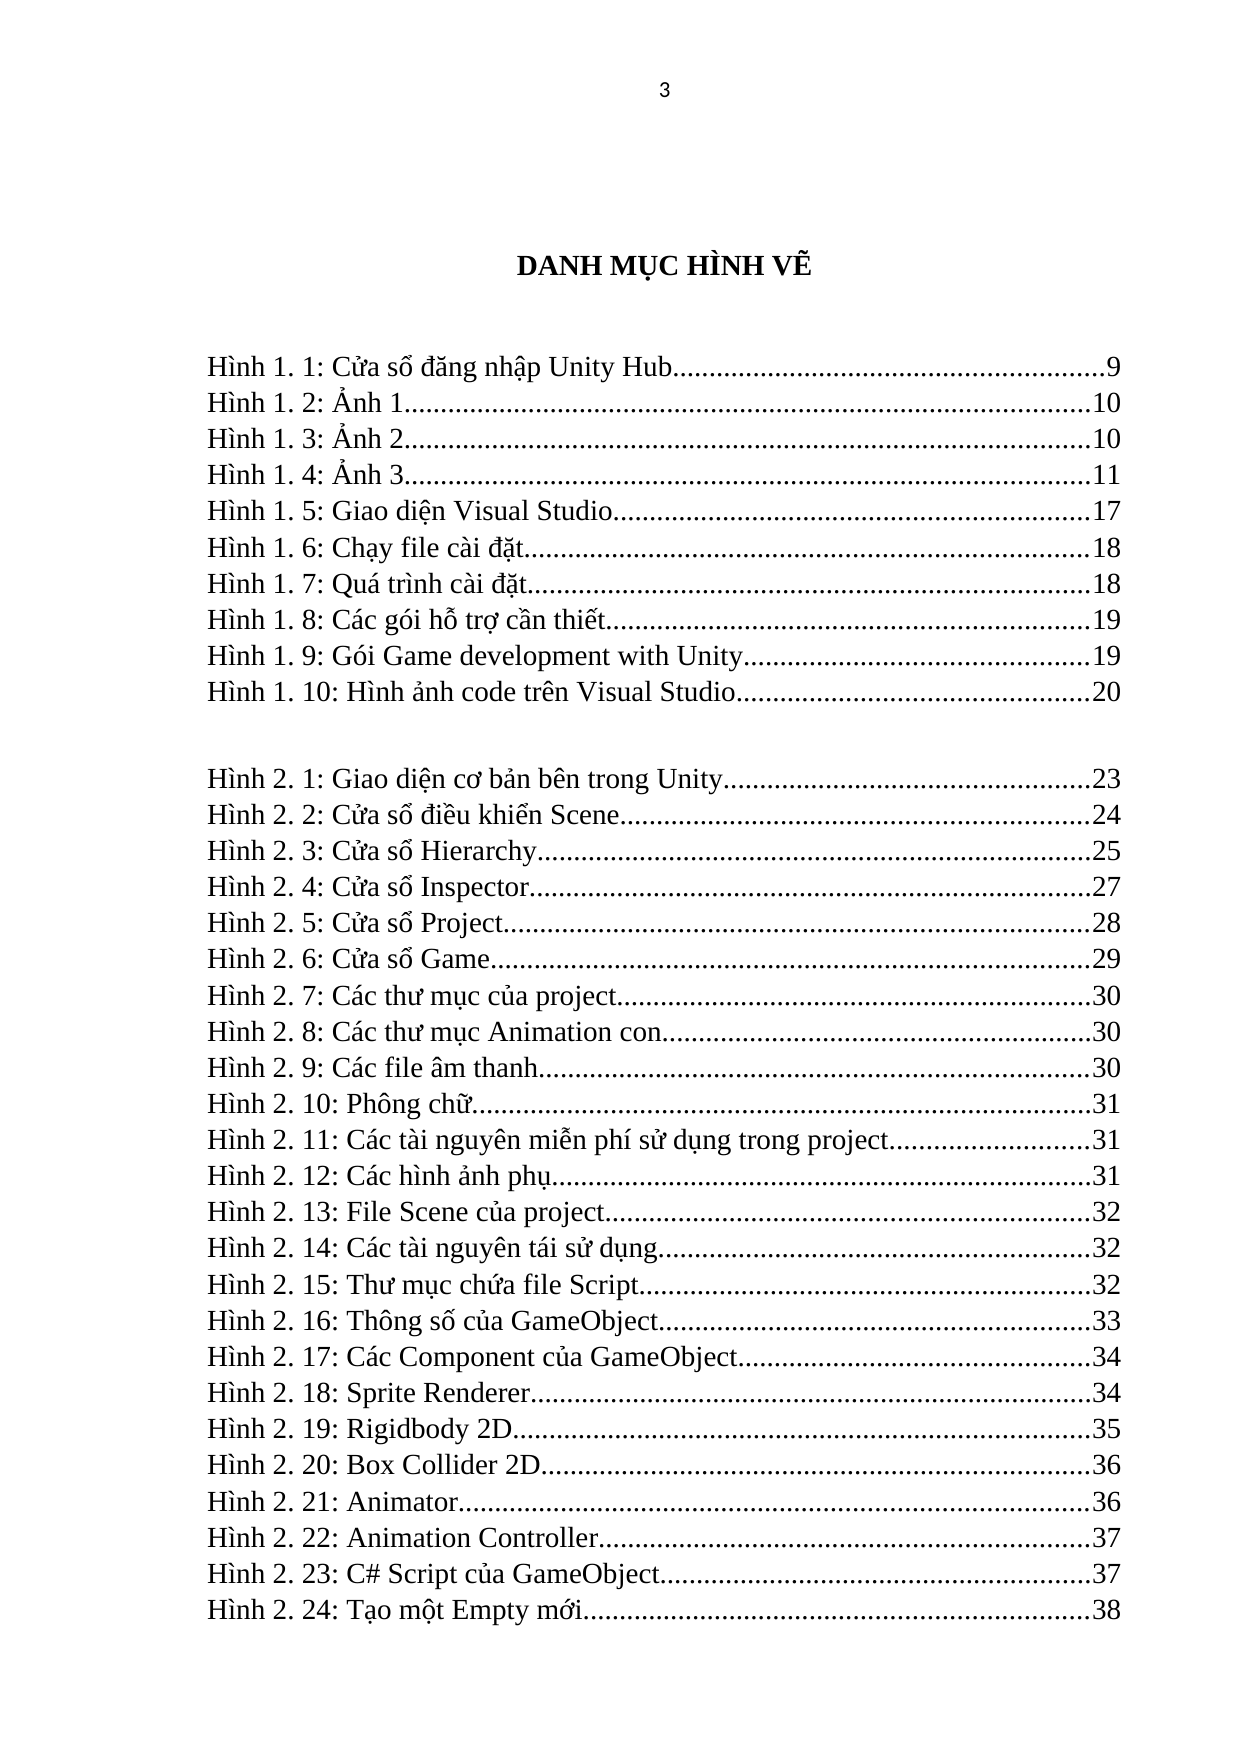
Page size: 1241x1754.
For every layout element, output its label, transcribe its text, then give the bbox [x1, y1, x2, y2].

text Hình 2. 5: Cửa sổ Project 28 [207, 905, 1122, 939]
text Hình 2. 12: Các hình ảnh phụ 31 [207, 1158, 1122, 1192]
text Hình 1. 8: Các gói hỗ trợ cần thiết 19 [207, 602, 1122, 636]
text Hình 2. 7: Các thư mục của project 30 [207, 978, 1122, 1011]
text Hình 2. 1: Giao diện cơ bản bên trong Unity 23 [207, 761, 1122, 794]
text Hình 2. 22: Animation Controller 37 [207, 1520, 1122, 1553]
text Hình 1. 4: Ảnh 3 11 [207, 457, 1122, 491]
text Hình 1. 6: Chạy file cài đặt 18 [207, 530, 1122, 563]
text Hình 2. 16: Thông số của GameObject 33 [207, 1303, 1122, 1336]
text Hình 2. 3: Cửa sổ Hierarchy 25 [207, 833, 1122, 867]
text Hình 2. 9: Các file âm thanh 30 [207, 1050, 1122, 1083]
text Hình 2. 18: Sprite Renderer 34 [207, 1375, 1122, 1409]
text Hình 1. 7: Quá trình cài đặt 18 [207, 566, 1122, 599]
text Hình 2. 10: Phông chữ 31 [207, 1086, 1122, 1119]
text Hình 1. 9: Gói Game development with Unity 19 [207, 638, 1122, 672]
text Hình 1. 3: Ảnh 2 10 [207, 421, 1122, 455]
text Hình 2. 13: File Scene của project 32 [207, 1194, 1122, 1228]
text Hình 2. 6: Cửa sổ Game 29 [207, 941, 1122, 975]
text Hình 2. 4: Cửa sổ Inspector 27 [207, 869, 1122, 903]
text Hình 2. 8: Các thư mục Animation con 30 [207, 1014, 1122, 1047]
text DANH MỤC HÌNH VẼ [207, 248, 1122, 282]
text Hình 2. 21: Animator 36 [207, 1484, 1122, 1517]
text Hình 2. 20: Box Collider 2D 36 [207, 1447, 1122, 1481]
text Hình 2. 19: Rigidbody 2D 35 [207, 1411, 1122, 1445]
text Hình 2. 2: Cửa sổ điều khiển Scene 24 [207, 797, 1122, 830]
text Hình 2. 14: Các tài nguyên tái sử dụng 32 [207, 1231, 1122, 1264]
text Hình 1. 5: Giao diện Visual Studio 17 [207, 493, 1122, 527]
text Hình 2. 23: C# Script của GameObject 37 [207, 1556, 1122, 1589]
text Hình 1. 10: Hình ảnh code trên Visual Studio 20 [207, 674, 1122, 708]
text Hình 2. 15: Thư mục chứa file Script 32 [207, 1267, 1122, 1300]
text Hình 1. 1: Cửa sổ đăng nhập Unity Hub 9 [207, 349, 1122, 382]
text Hình 2. 17: Các Component của GameObject 34 [207, 1339, 1122, 1373]
text Hình 2. 11: Các tài nguyên miễn phí sử dụng trong project 31 [207, 1122, 1122, 1156]
text Hình 2. 24: Tạo một Empty mới 38 [207, 1592, 1122, 1626]
text Hình 1. 2: Ảnh 1 10 [207, 385, 1122, 419]
